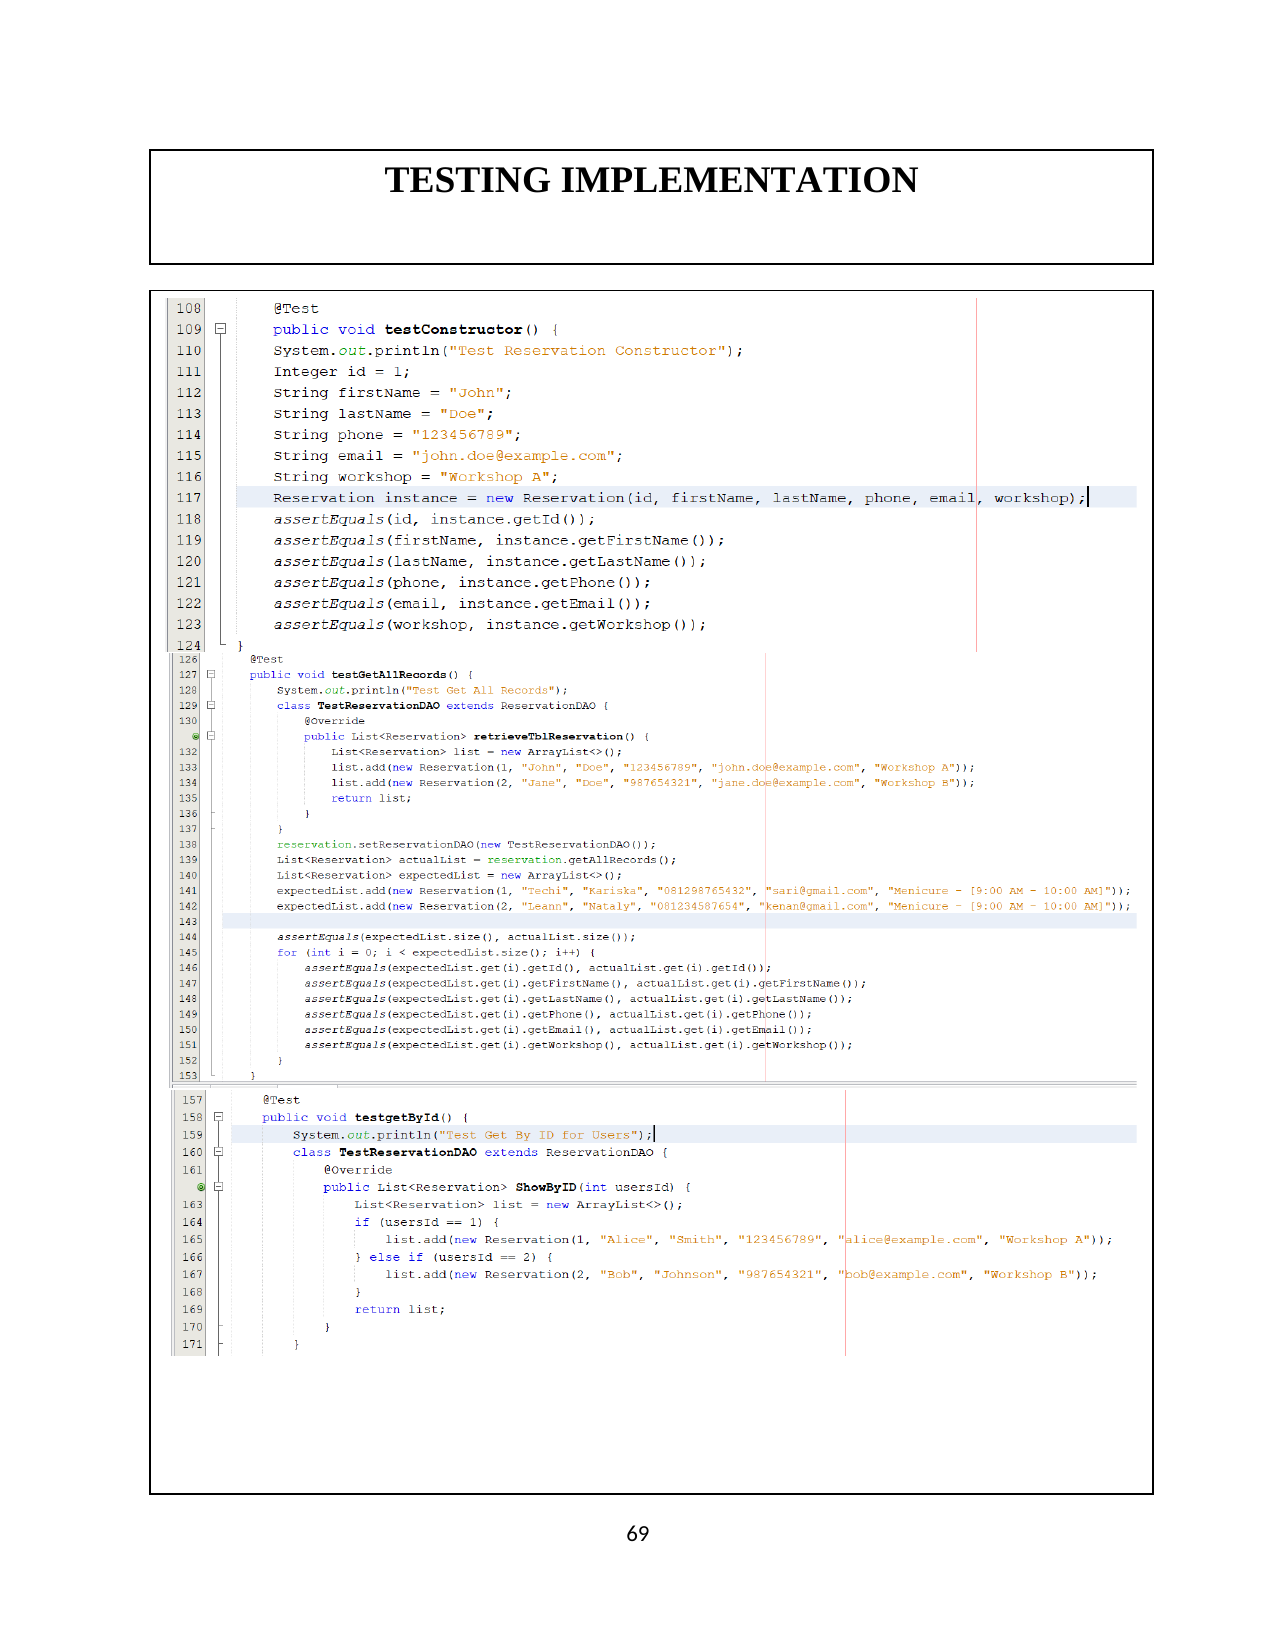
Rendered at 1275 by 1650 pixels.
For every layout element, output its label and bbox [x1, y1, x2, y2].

picture [165, 653, 1137, 1088]
picture [165, 298, 1137, 652]
picture [165, 1090, 1137, 1356]
